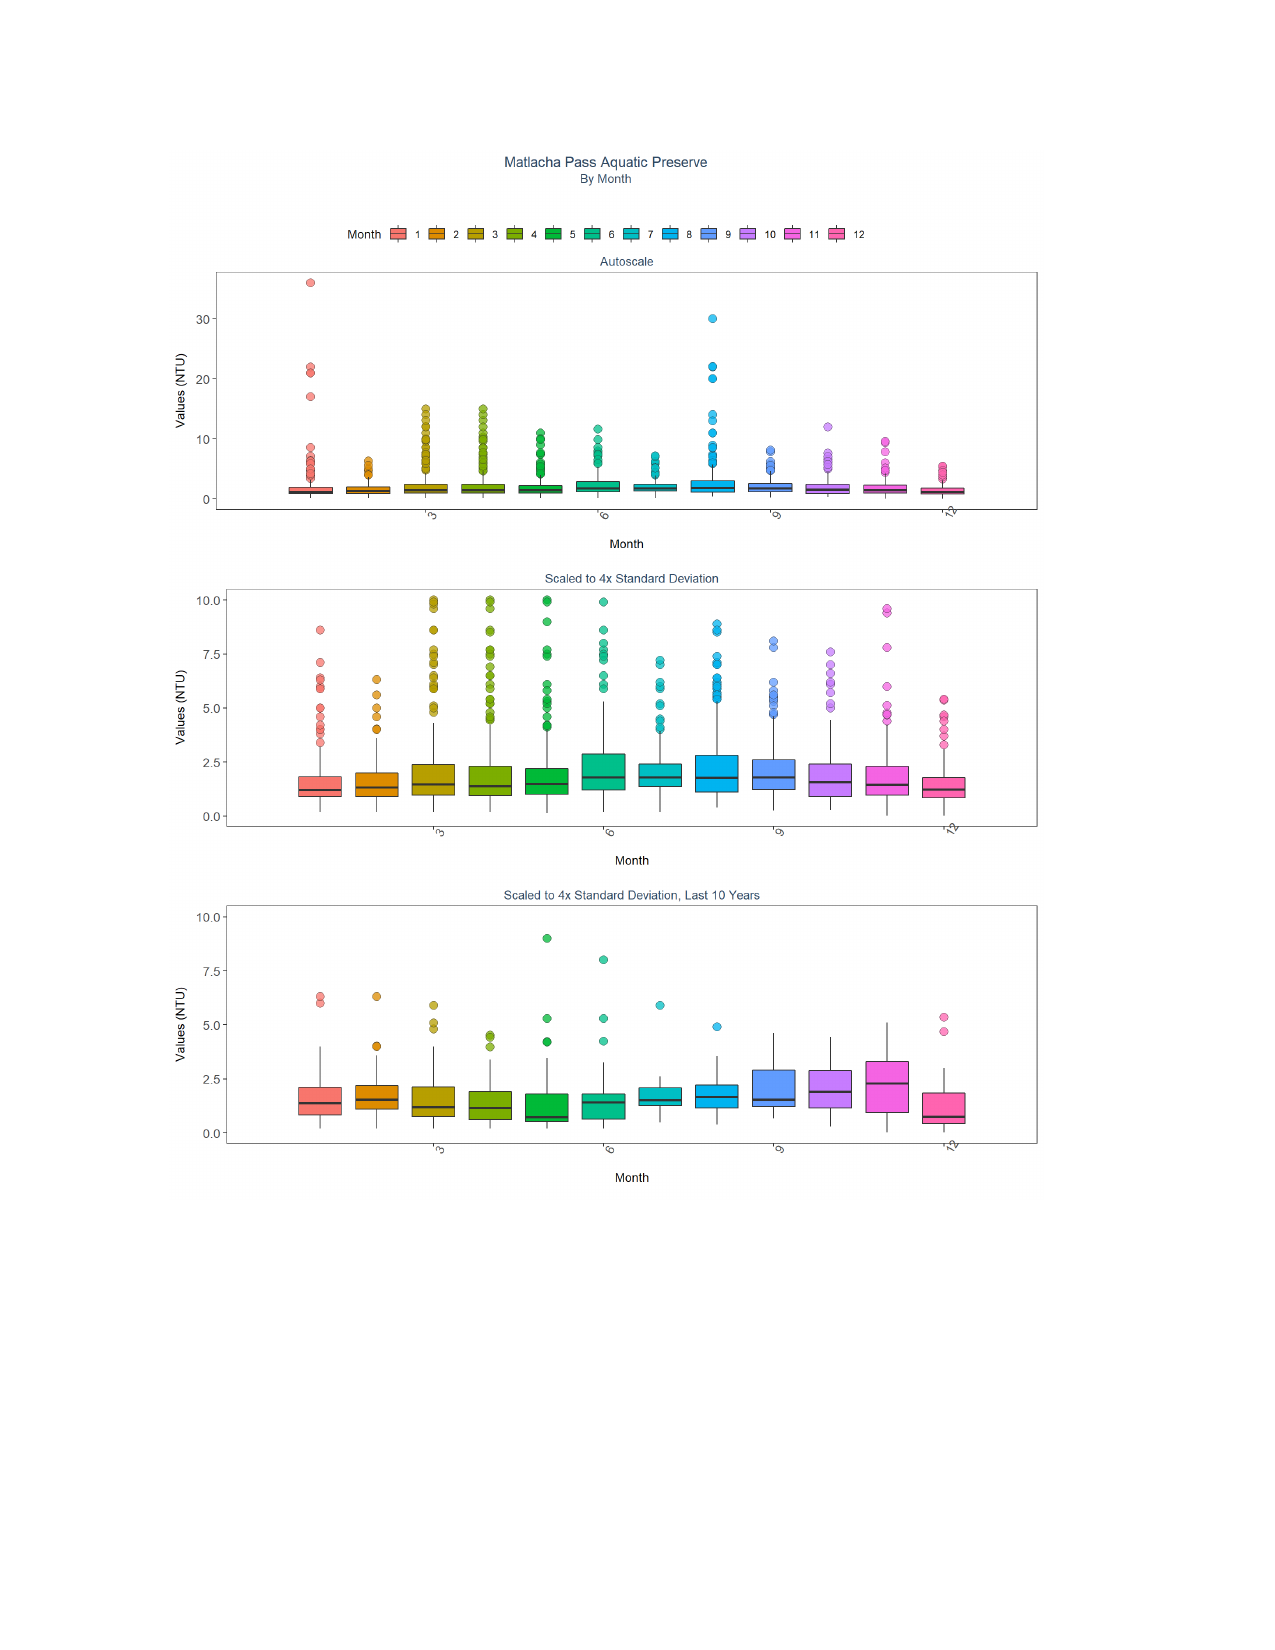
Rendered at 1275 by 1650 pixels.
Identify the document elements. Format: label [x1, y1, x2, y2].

picture [168, 150, 1044, 1200]
